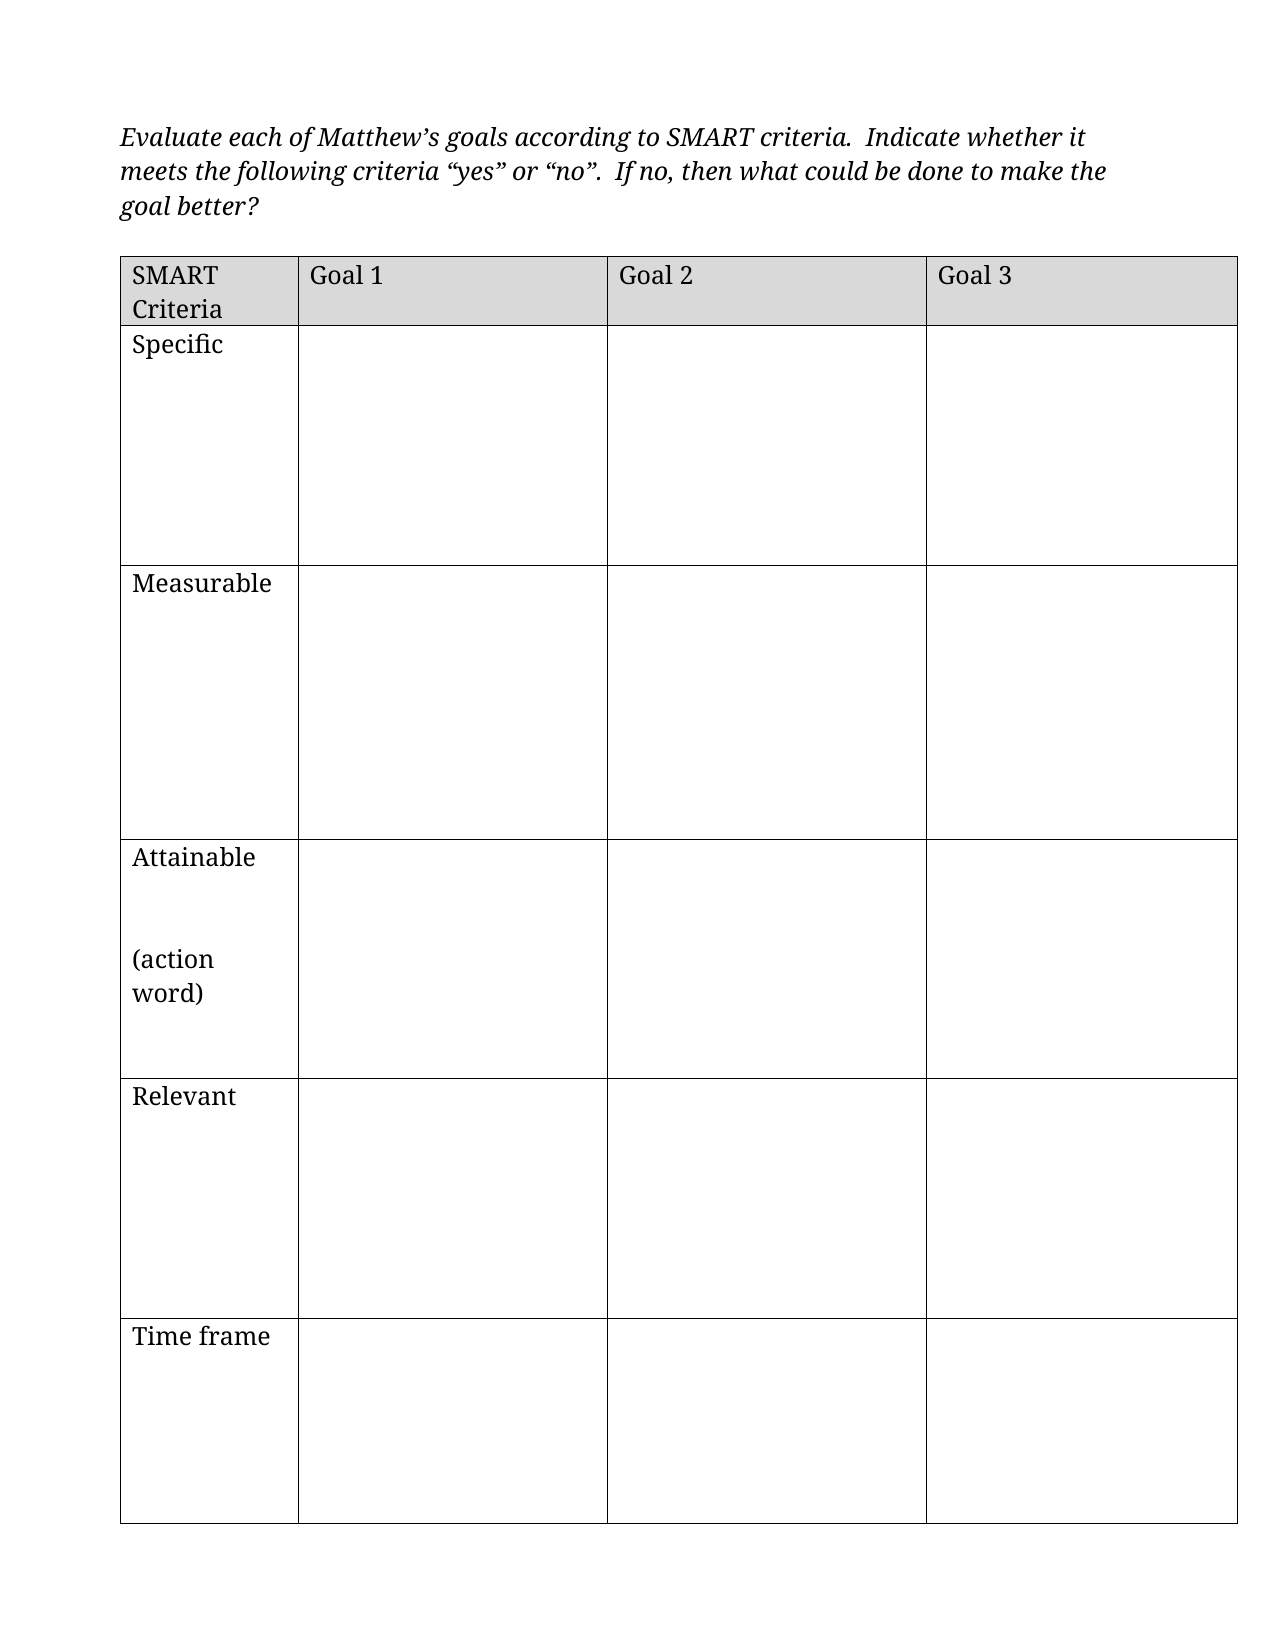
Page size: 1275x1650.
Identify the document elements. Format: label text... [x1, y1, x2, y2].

table_cell [927, 1079, 1237, 1317]
table_header SMART Criteria [121, 257, 298, 325]
table_cell [927, 566, 1237, 838]
table_cell Specific [121, 326, 298, 565]
table_cell [608, 566, 926, 838]
table_cell [927, 840, 1237, 1078]
table_cell [299, 1079, 607, 1317]
table_cell [608, 840, 926, 1078]
table_header Goal 2 [608, 257, 926, 325]
table_cell [608, 1079, 926, 1317]
table_cell [299, 326, 607, 565]
table_cell Attainable (action word) [121, 840, 298, 1078]
table_cell [608, 326, 926, 565]
table_header Goal 3 [927, 257, 1237, 325]
table_cell [608, 1319, 926, 1523]
table_cell [299, 840, 607, 1078]
table_cell [927, 326, 1237, 565]
table_cell Measurable [121, 566, 298, 838]
table_cell Time frame [121, 1319, 298, 1523]
table_cell [299, 566, 607, 838]
table_header Goal 1 [299, 257, 607, 325]
table_cell Relevant [121, 1079, 298, 1317]
text Evaluate each of Matthew’s goals according to SMART criteria. Indicate whether it meets the following criteria “yes” or “no”. If no, then what could be done to make the goal better? [120, 120, 1162, 222]
table_cell [927, 1319, 1237, 1523]
table_cell [299, 1319, 607, 1523]
